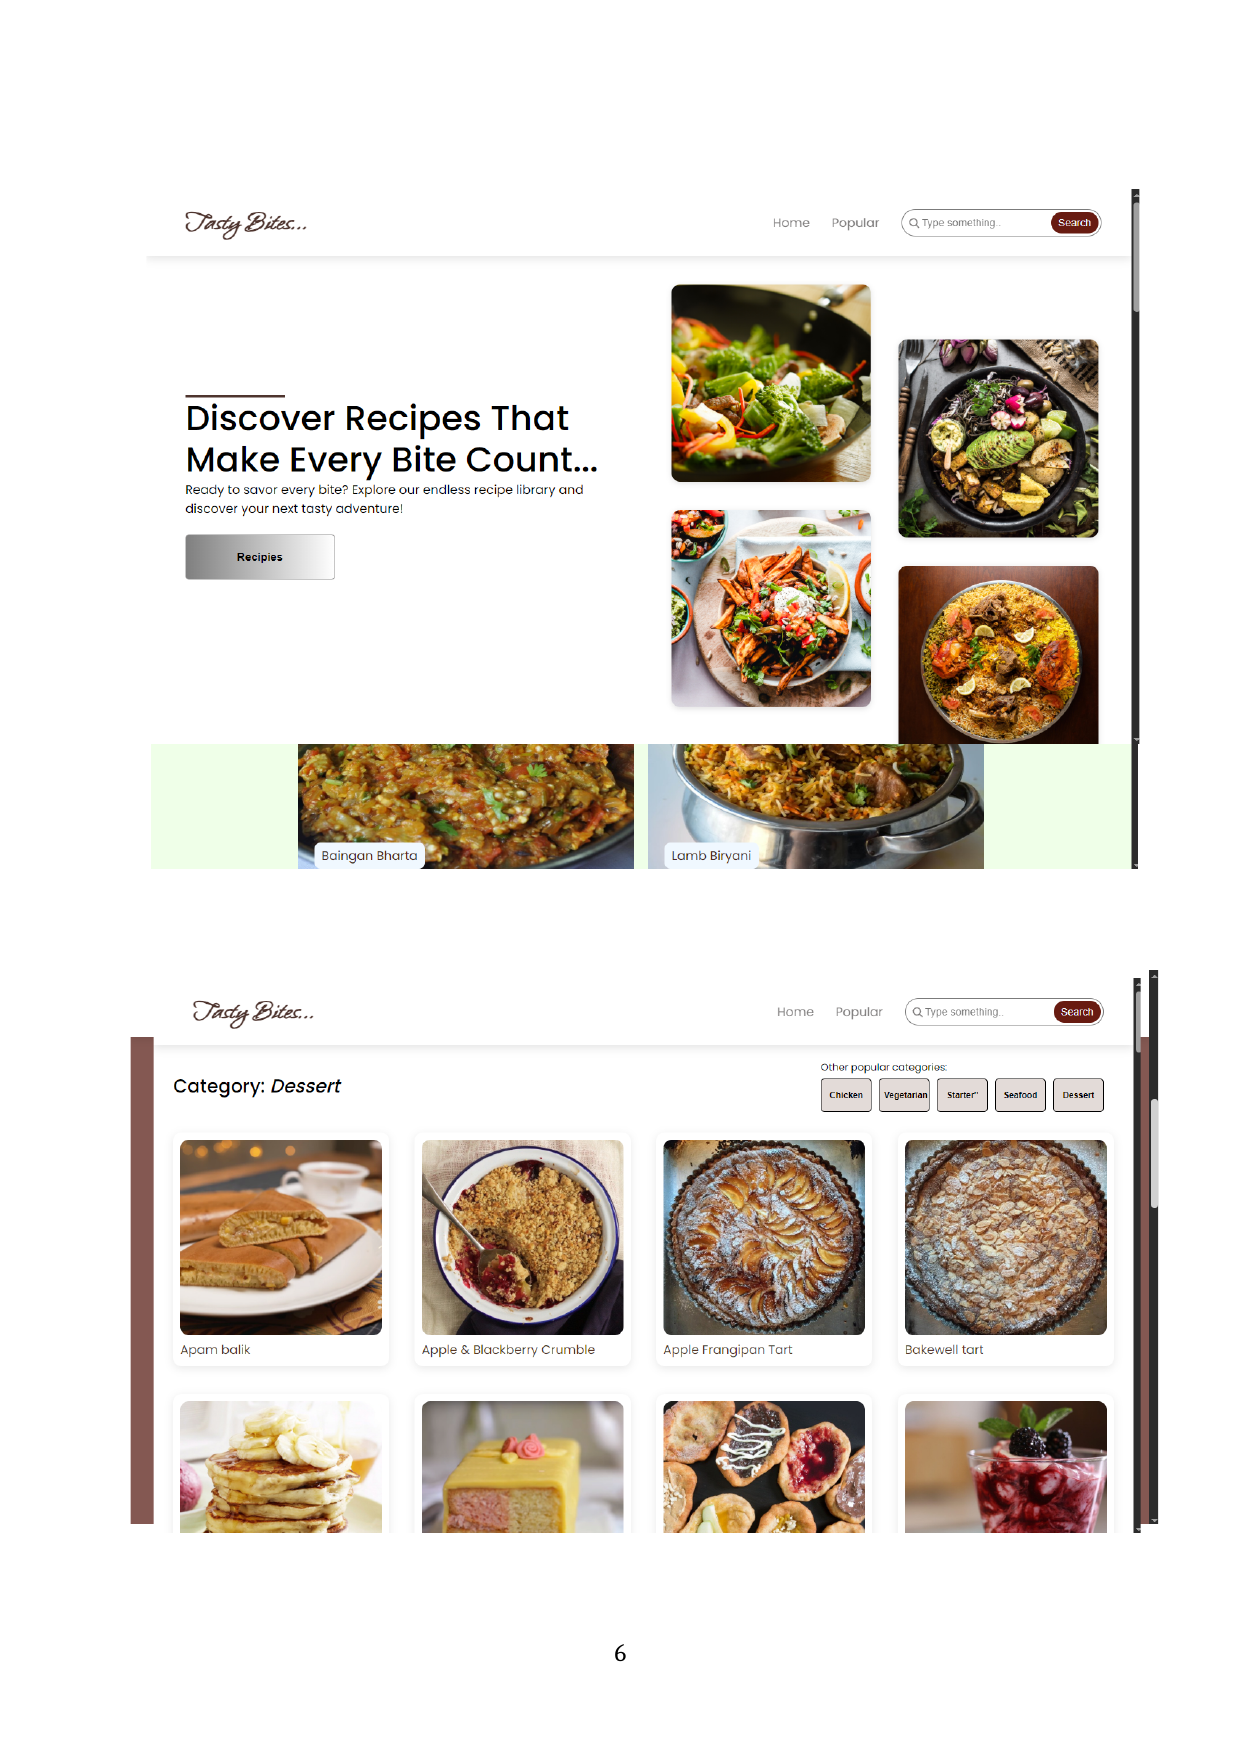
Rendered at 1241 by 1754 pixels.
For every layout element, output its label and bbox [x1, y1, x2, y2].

picture [145, 189, 1140, 869]
picture [130, 970, 1158, 1532]
